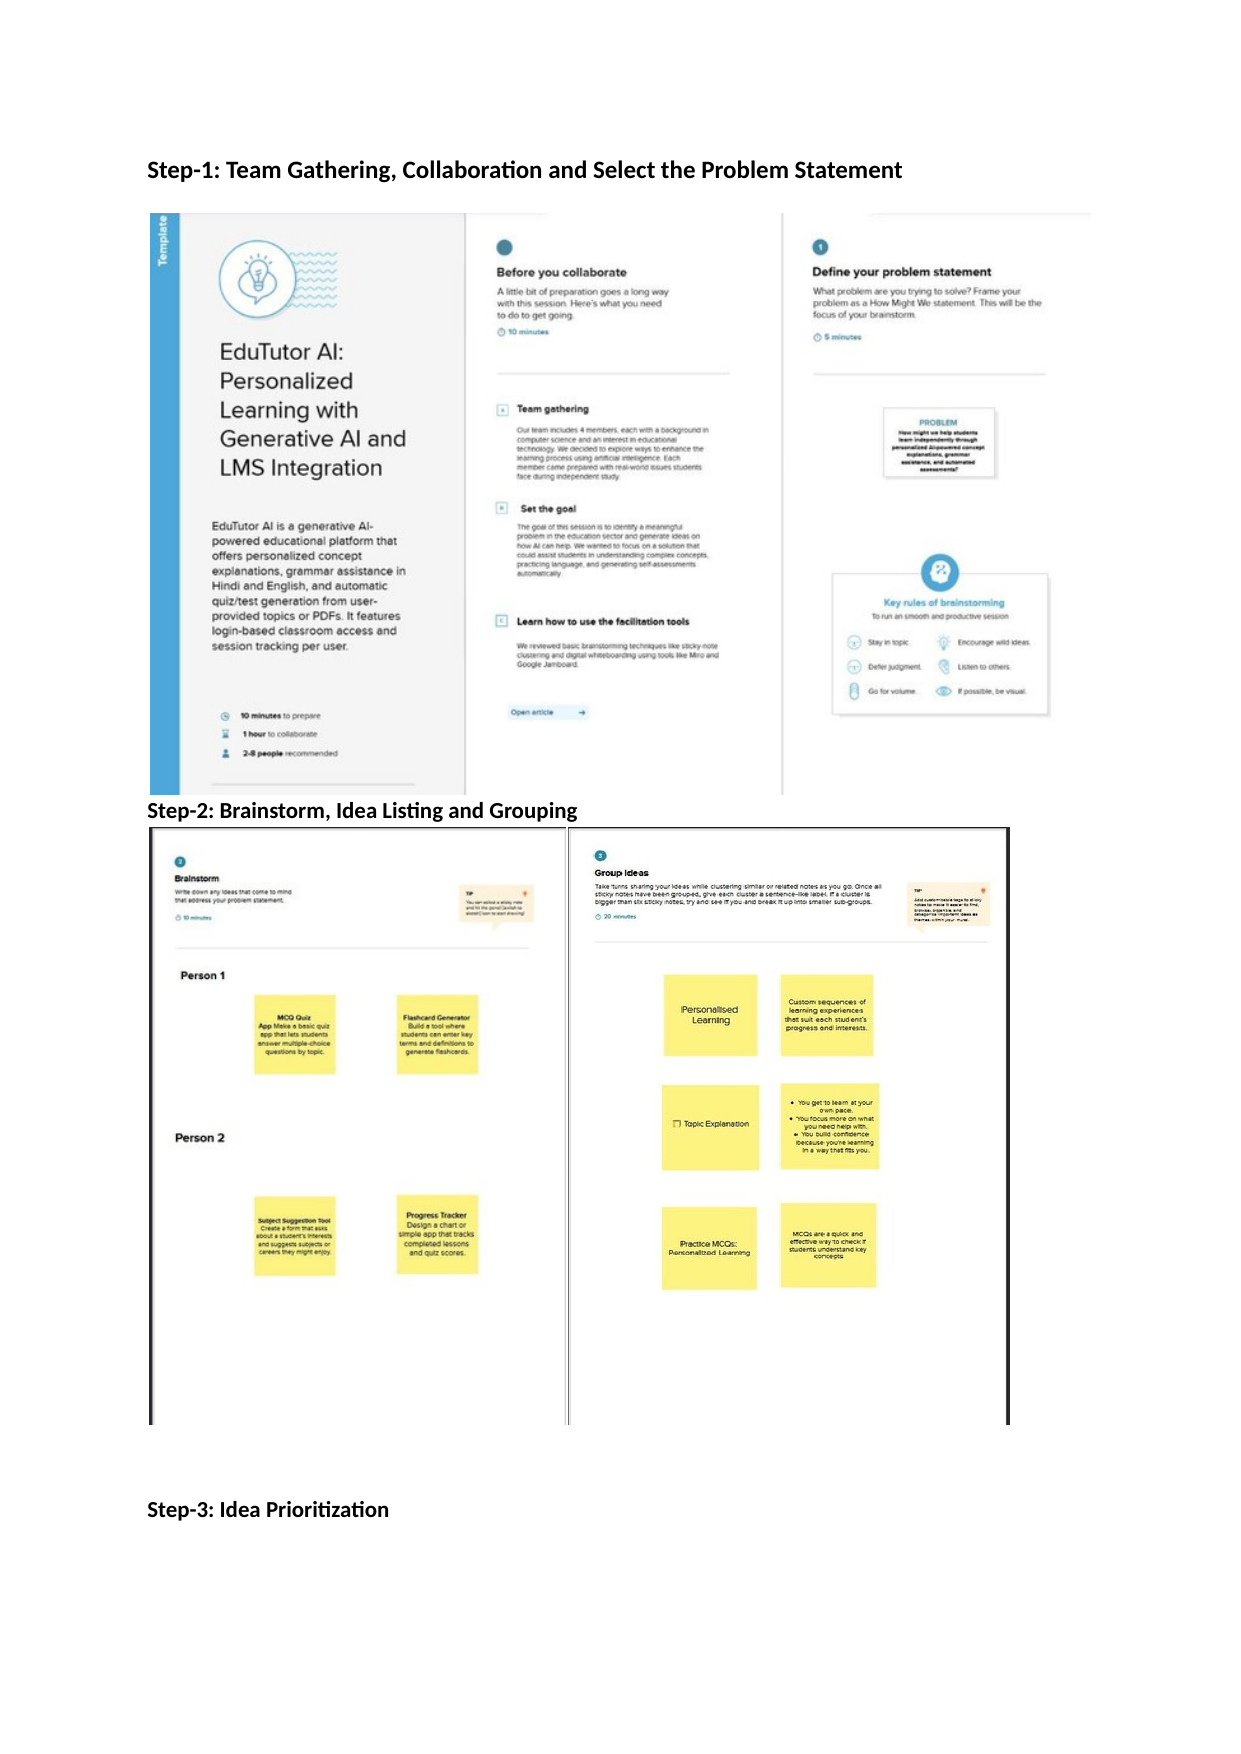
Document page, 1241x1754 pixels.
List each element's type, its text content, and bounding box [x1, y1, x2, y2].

picture [150, 213, 1092, 795]
text Step-3: Idea Prioritization [147, 1495, 1109, 1523]
text Step-2: Brainstorm, Idea Listing and Grouping [147, 797, 1109, 825]
subtitle Step-1: Team Gathering, Collaboration and Select the Problem Statement [147, 154, 1109, 185]
picture [568, 827, 1010, 1425]
picture [149, 827, 566, 1425]
